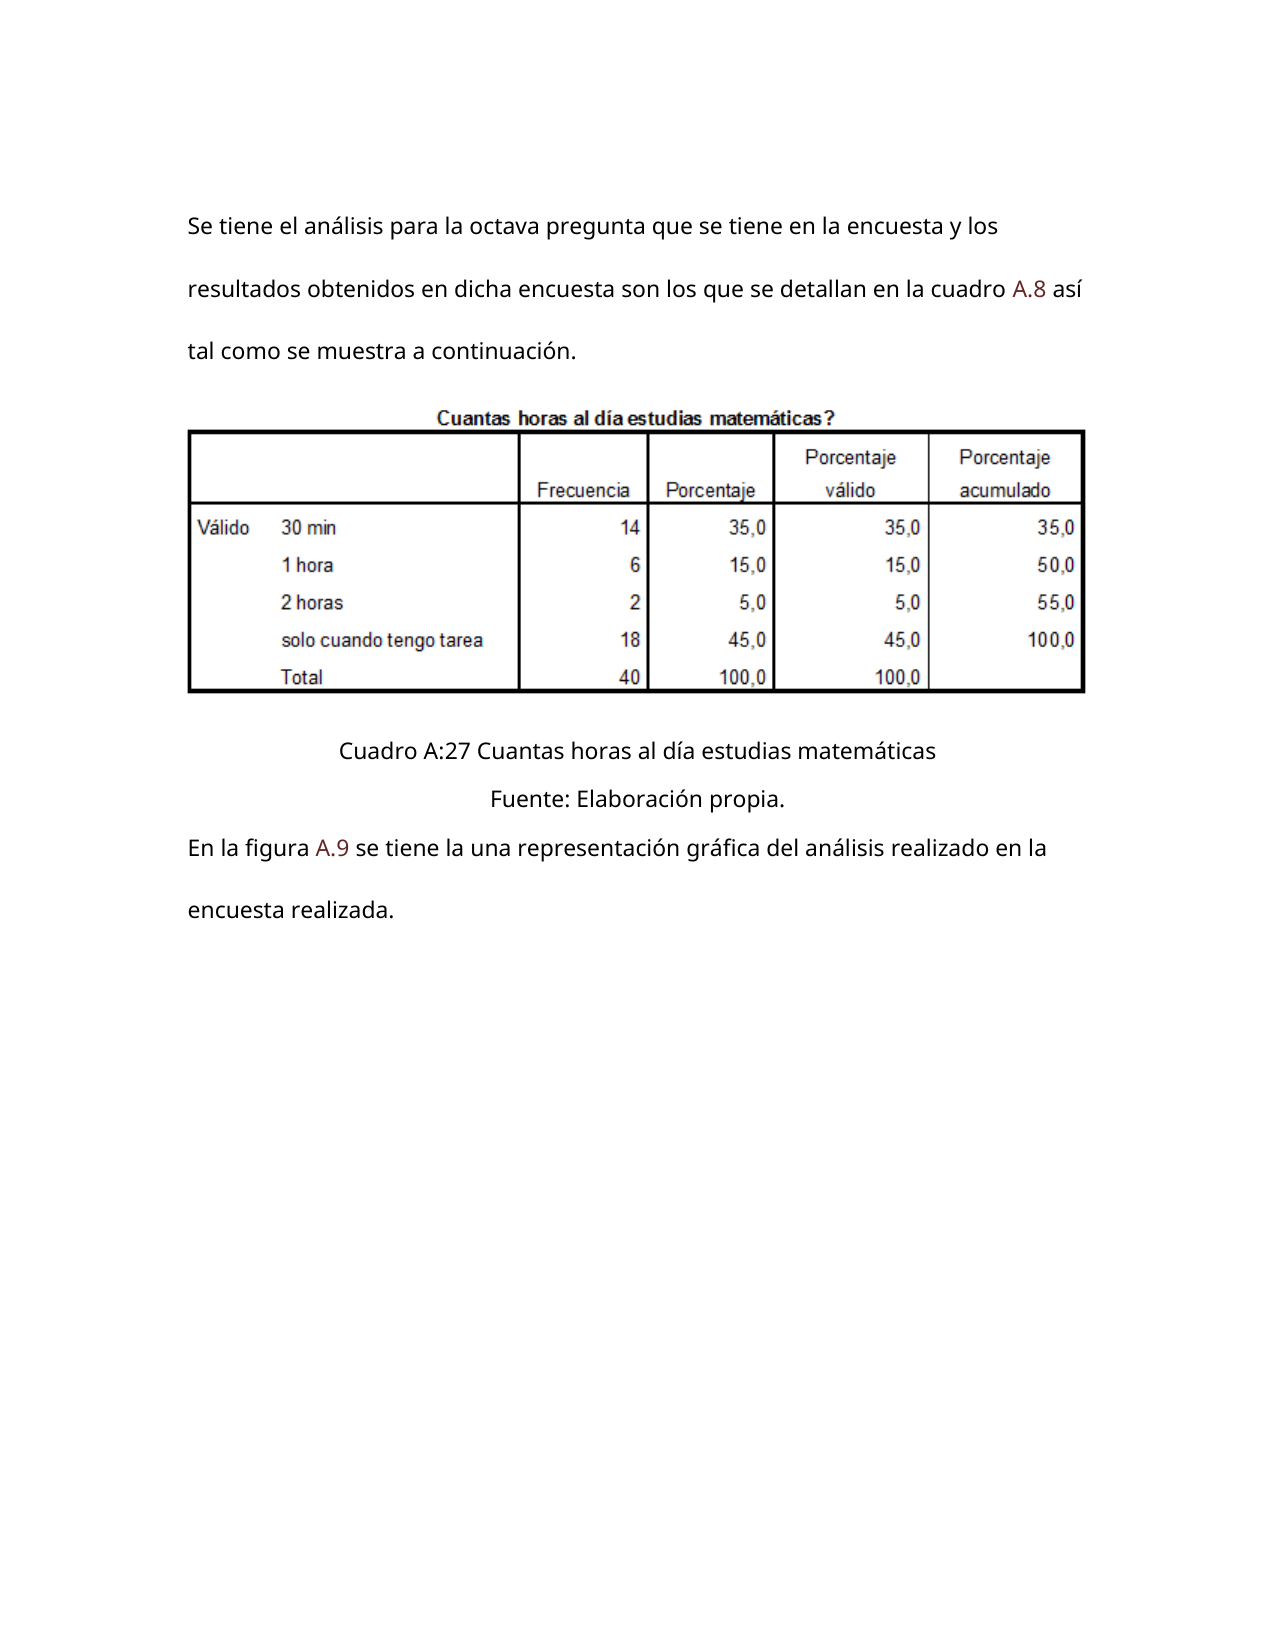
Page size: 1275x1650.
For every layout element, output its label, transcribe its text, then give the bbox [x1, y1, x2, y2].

text Se tiene el análisis para la octava pregunta que se tiene en la encuesta y los resultados obtenidos en dicha encuesta son los que se detallan en la cuadro A.8 así tal como se muestra a continuación. [187, 210, 1087, 366]
text En la figura A.9 se tiene la una representación gráfica del análisis realizado en la encuesta realizada. [187, 832, 1087, 926]
text Fuente: Elaboración propia. [187, 783, 1087, 814]
